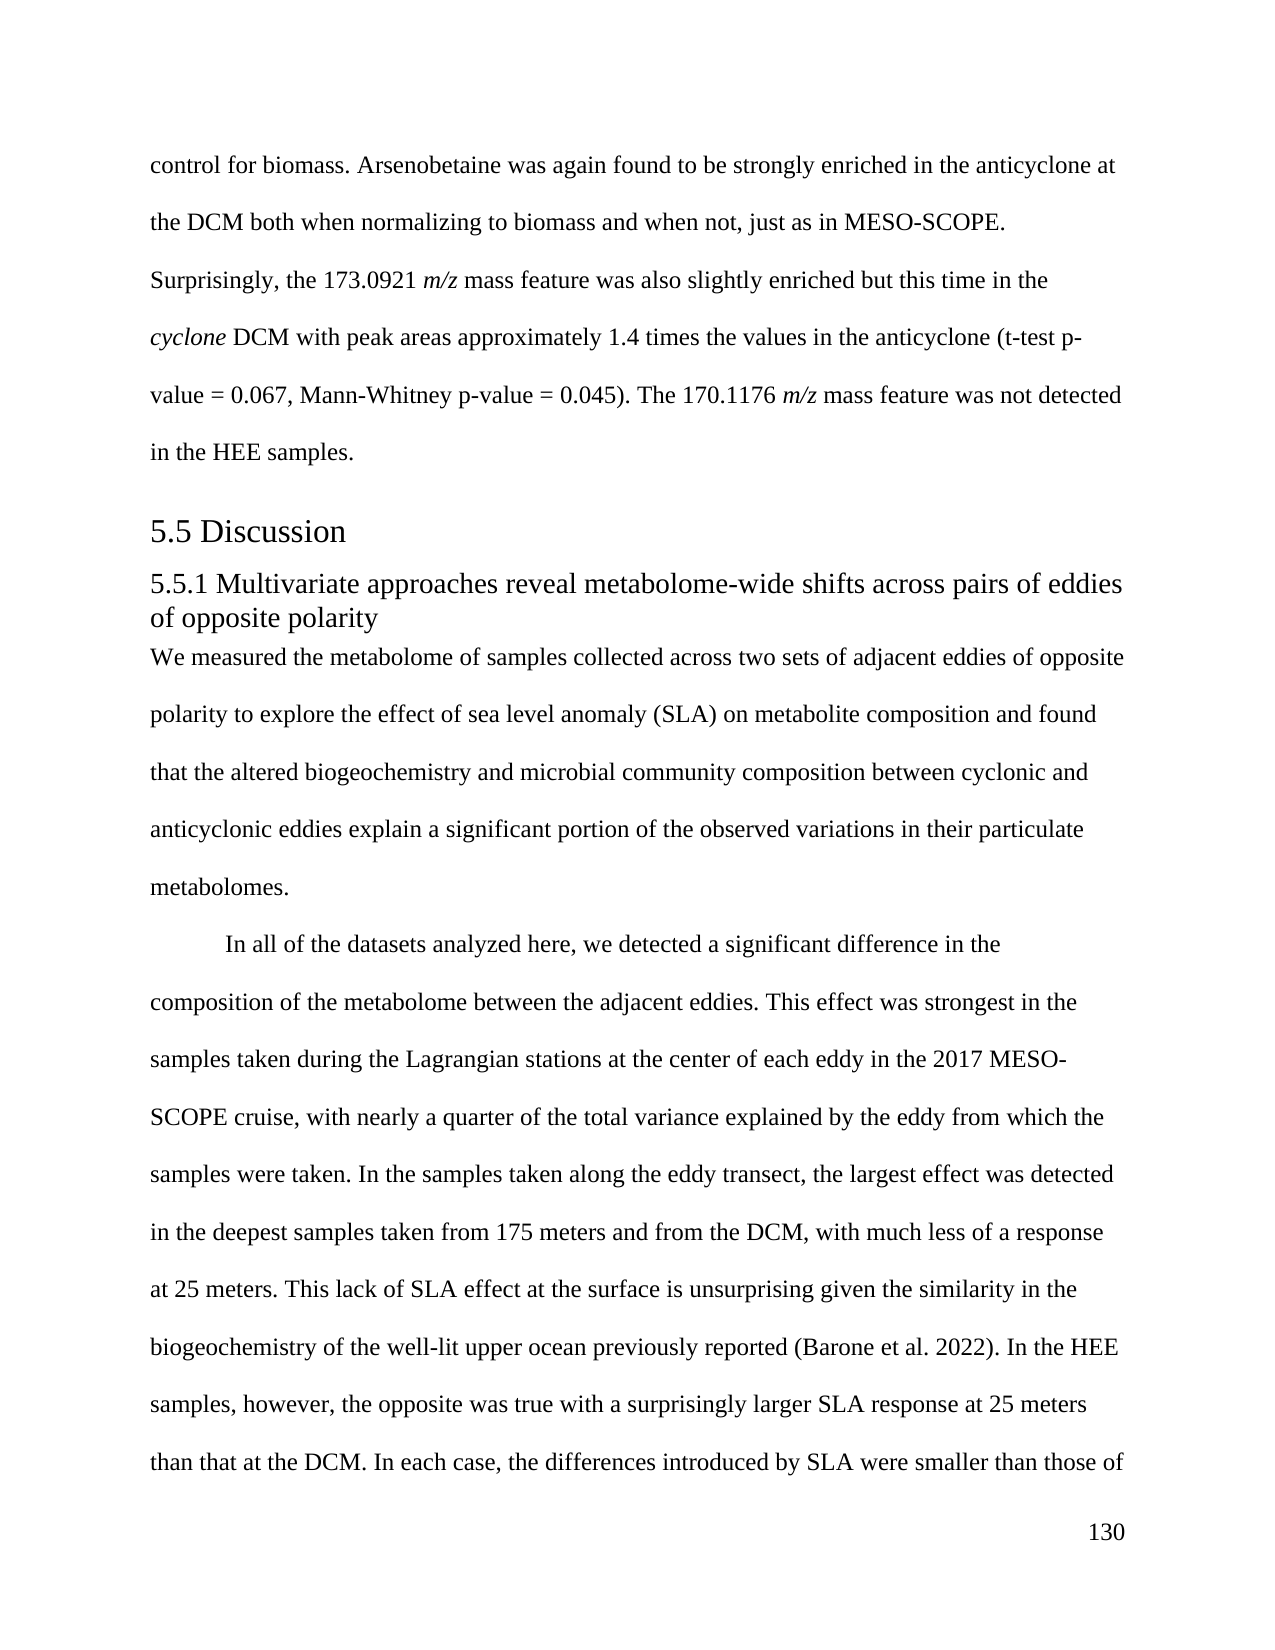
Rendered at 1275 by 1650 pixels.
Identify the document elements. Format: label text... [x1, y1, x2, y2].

text We measured the metabolome of samples collected across two sets of adjacent eddies of opposite polarity to explore the effect of sea level anomaly (SLA) on metabolite composition and found that the altered biogeochemistry and microbial community composition between cyclonic and anticyclonic eddies explain a significant portion of the observed variations in their particulate metabolomes. [150, 642, 1125, 901]
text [150, 150, 1125, 466]
subtitle 5.5 Discussion [150, 512, 1125, 550]
subtitle 5.5.1 Multivariate approaches reveal metabolome-wide shifts across pairs of eddies of opposite polarity [150, 567, 1125, 634]
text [150, 929, 1125, 1476]
